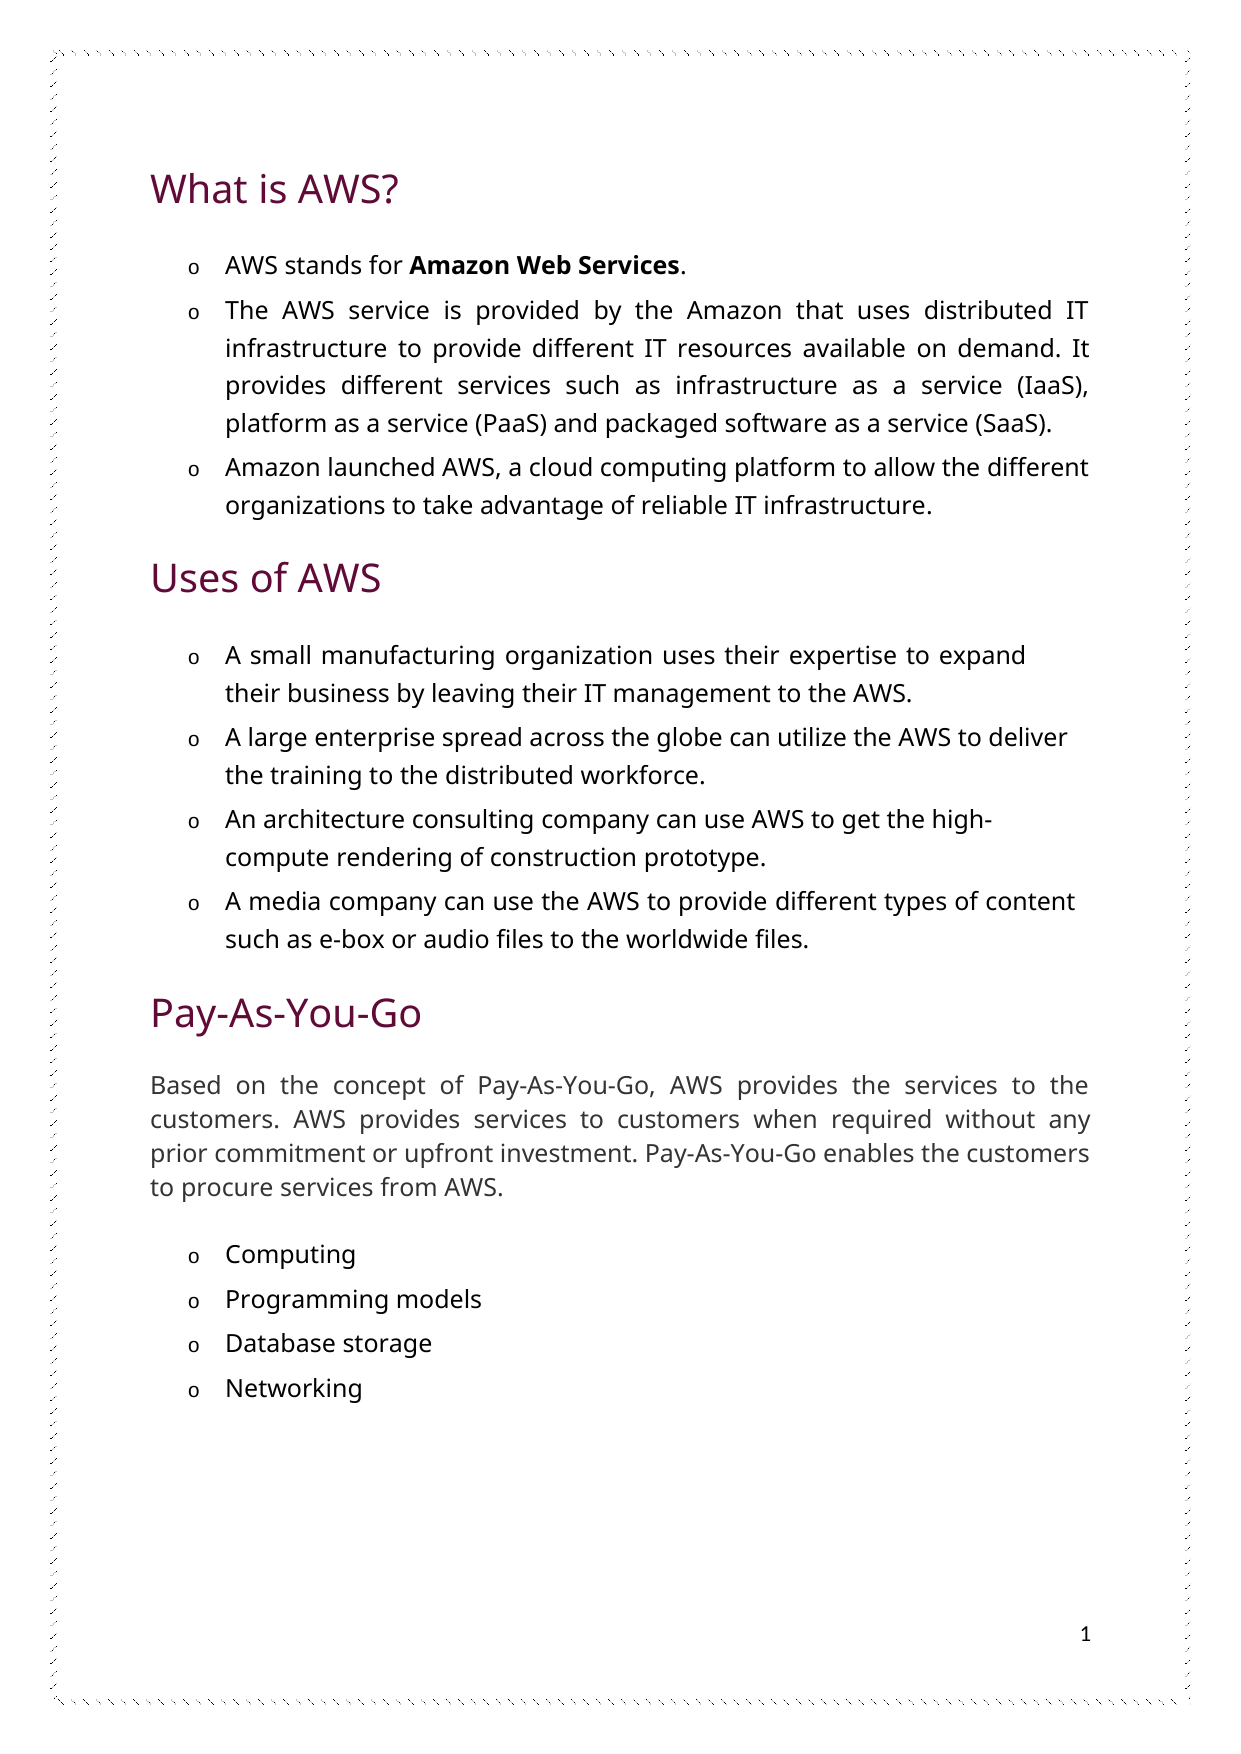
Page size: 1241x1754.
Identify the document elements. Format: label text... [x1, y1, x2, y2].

list AWS stands for Amazon Web Services. [187, 248, 1165, 282]
text Based on the concept of Pay-As-You-Go, AWS provides the services to the customers. AWS provides services to customers when required without any prior commitment or upfront investment. Pay-As-You-Go enables the customers to procure services from AWS. [150, 1068, 1091, 1204]
list Amazon launched AWS, a cloud computing platform to allow the different organizations to take advantage of reliable IT infrastructure. [187, 450, 1090, 521]
list A small manufacturing organization uses their expertise to expand their business by leaving their IT management to the AWS. [187, 638, 1090, 709]
list A media company can use the AWS to provide different types of content such as e-box or audio files to the worldwide files. [187, 883, 1090, 956]
list Programming models [187, 1281, 1165, 1316]
list Database storage [187, 1326, 1165, 1360]
text Uses of AWS [150, 550, 1165, 604]
text 1 [87, 1619, 1091, 1647]
text What is AWS? [150, 161, 1165, 215]
text Pay-As-You-Go [150, 985, 1165, 1039]
list Networking [187, 1370, 1165, 1404]
picture [50, 50, 1191, 1705]
list An architecture consulting company can use AWS to get the high-compute rendering of construction prototype. [187, 802, 1090, 874]
list The AWS service is provided by the Amazon that uses distributed IT infrastructure to provide different IT resources available on demand. It provides different services such as infrastructure as a service (IaaS), platform as a service (PaaS) and packaged software as a service (SaaS). [187, 292, 1090, 440]
list A large enterprise spread across the globe can utilize the AWS to deliver the training to the distributed workforce. [187, 719, 1090, 792]
list Computing [187, 1237, 1165, 1271]
